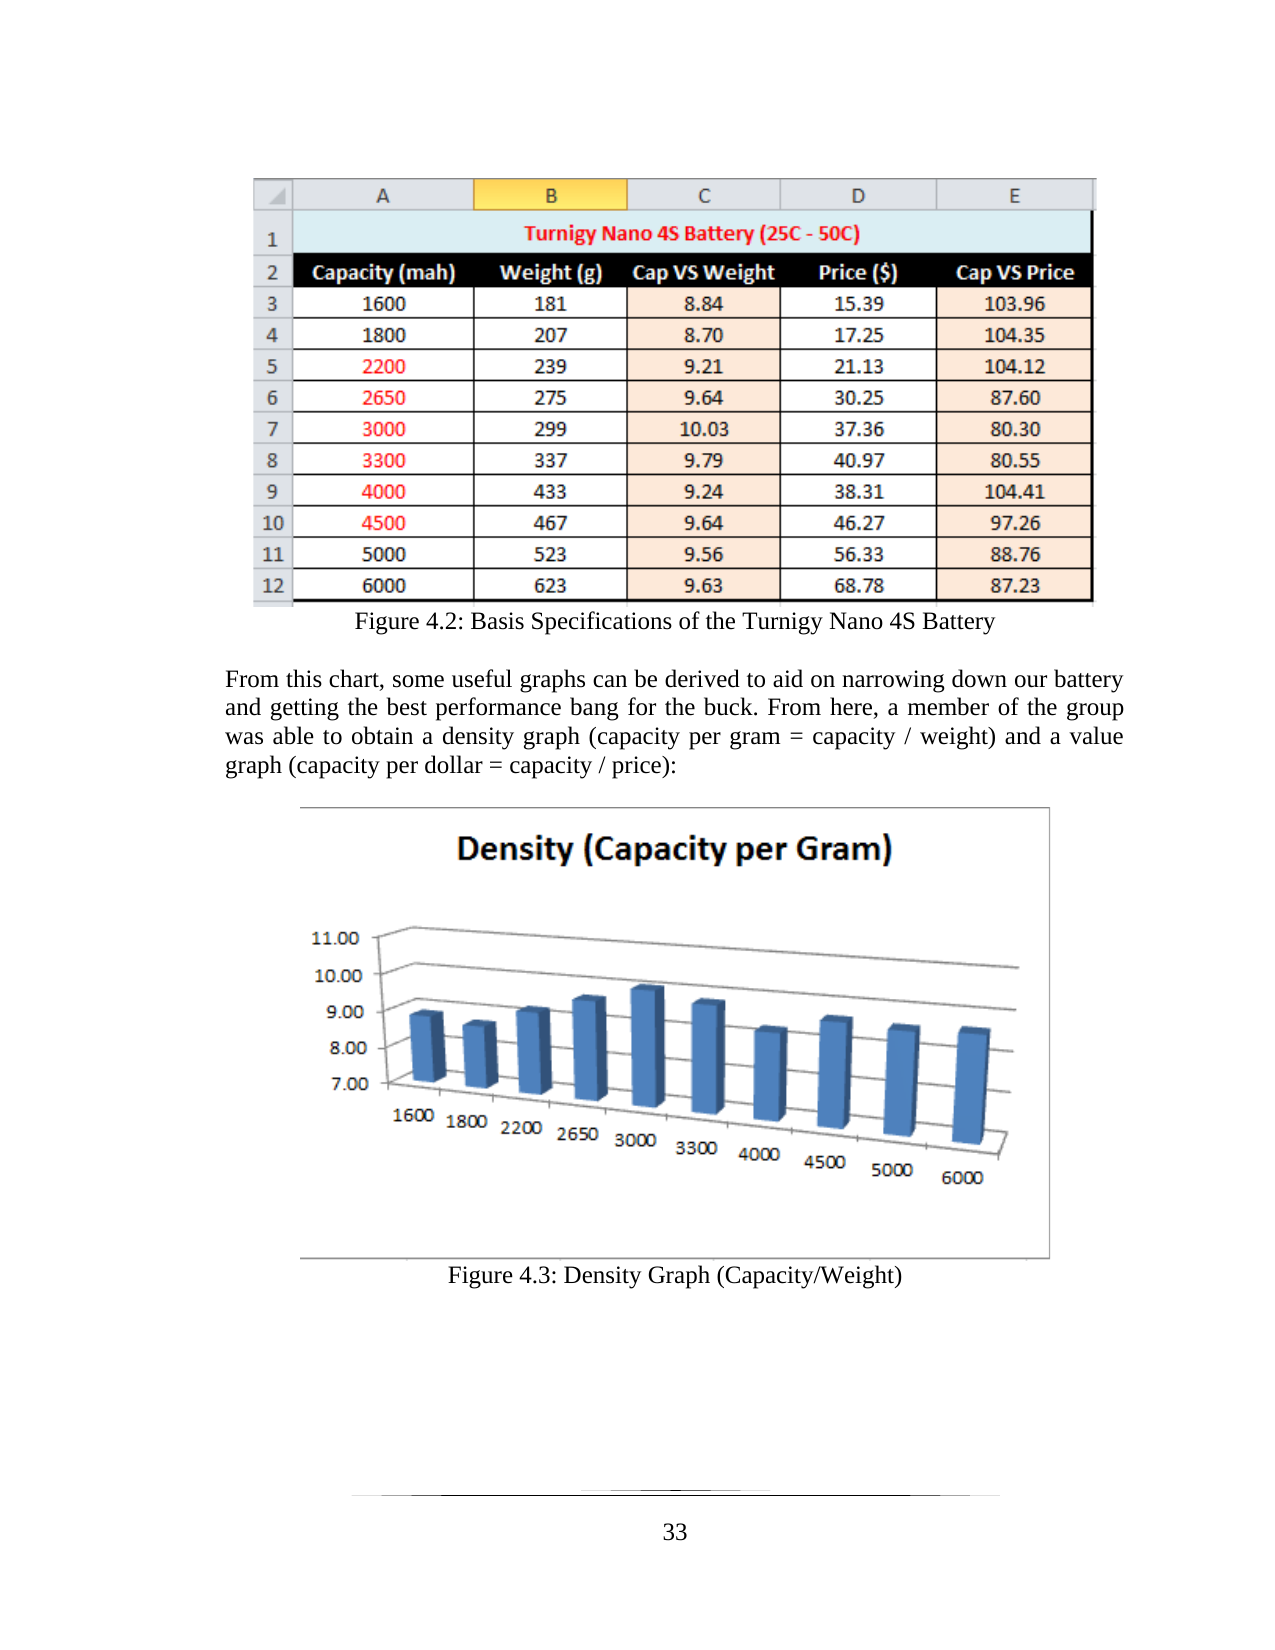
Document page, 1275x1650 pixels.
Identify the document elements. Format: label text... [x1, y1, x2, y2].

text Figure 4.3: Density Graph (Capacity/Weight) [225, 1260, 1125, 1289]
text Figure 4.2: Basis Specifications of the Turnigy Nano 4S Battery [225, 606, 1125, 635]
text From this chart, some useful graphs can be derived to aid on narrowing down our battery and getting the best performance bang for the buck. From here, a member of the group was able to obtain a density graph (capacity per gram = capacity / weight) and a value graph (capacity per dollar = capacity / price): [225, 664, 1125, 779]
picture [253, 178, 1097, 607]
picture [300, 807, 1050, 1261]
